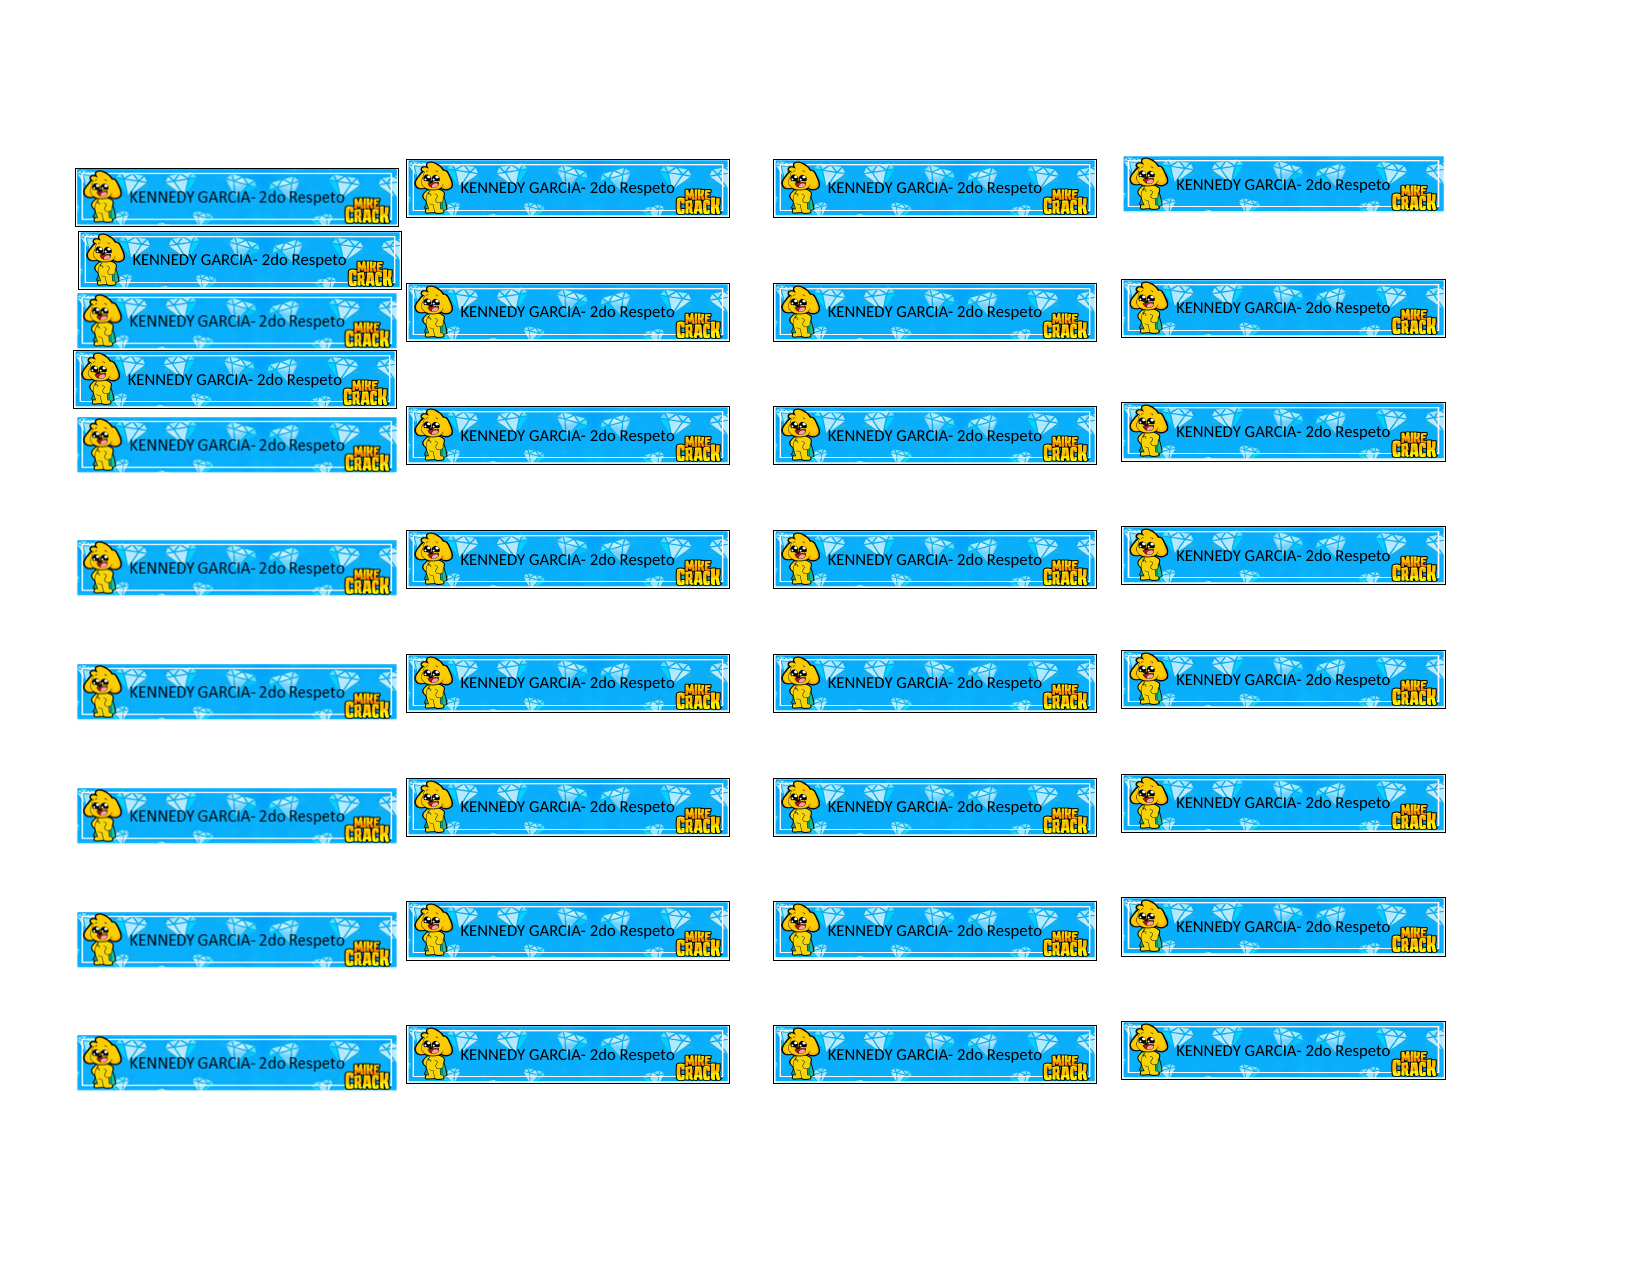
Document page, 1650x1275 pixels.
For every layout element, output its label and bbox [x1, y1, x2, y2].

picture [559, 660, 577, 682]
picture [824, 412, 834, 430]
picture [926, 412, 944, 434]
picture [774, 779, 1096, 836]
picture [1046, 671, 1055, 678]
picture [959, 531, 967, 537]
picture [507, 1030, 522, 1050]
picture [1327, 412, 1345, 431]
picture [1046, 547, 1055, 554]
picture [231, 237, 249, 259]
picture [874, 1030, 889, 1050]
picture [824, 1031, 834, 1049]
picture [342, 242, 352, 258]
picture [978, 169, 996, 188]
picture [866, 293, 876, 305]
picture [559, 907, 577, 929]
picture [1122, 527, 1445, 584]
picture [833, 784, 845, 800]
picture [1306, 403, 1314, 408]
picture [1231, 902, 1241, 906]
picture [1181, 532, 1192, 548]
picture [75, 539, 398, 598]
picture [559, 1031, 577, 1053]
picture [592, 1026, 600, 1032]
picture [1181, 903, 1192, 919]
picture [670, 665, 680, 680]
picture [679, 423, 688, 430]
picture [466, 289, 478, 305]
picture [457, 907, 467, 925]
picture [1327, 289, 1345, 308]
picture [926, 289, 944, 311]
picture [507, 164, 522, 183]
picture [824, 289, 834, 307]
picture [1046, 423, 1055, 430]
picture [1231, 779, 1241, 783]
picture [1395, 296, 1404, 303]
picture [507, 906, 522, 926]
picture [283, 241, 301, 260]
picture [679, 547, 688, 554]
picture [959, 902, 967, 908]
picture [1395, 667, 1404, 674]
picture [507, 535, 522, 555]
picture [1386, 537, 1396, 554]
picture [679, 1042, 688, 1049]
picture [1214, 537, 1224, 548]
picture [457, 660, 467, 678]
picture [1386, 413, 1396, 430]
picture [1306, 651, 1314, 656]
picture [1274, 285, 1299, 304]
picture [407, 160, 729, 217]
picture [264, 232, 272, 238]
picture [74, 292, 398, 408]
picture [507, 288, 522, 307]
picture [559, 165, 577, 187]
picture [679, 300, 688, 307]
picture [1214, 290, 1224, 301]
picture [79, 232, 401, 289]
picture [774, 284, 1096, 341]
picture [978, 1035, 996, 1054]
picture [833, 536, 845, 552]
picture [1327, 536, 1345, 555]
picture [1327, 1031, 1345, 1050]
picture [499, 664, 509, 676]
picture [670, 912, 680, 928]
picture [1046, 795, 1055, 802]
picture [959, 407, 967, 413]
picture [874, 411, 889, 431]
picture [407, 407, 729, 464]
picture [1037, 294, 1047, 309]
picture [866, 540, 876, 552]
picture [1395, 914, 1404, 921]
picture [679, 176, 688, 183]
picture [75, 911, 398, 970]
picture [499, 293, 509, 305]
picture [499, 788, 509, 800]
picture [1386, 290, 1396, 306]
picture [611, 1035, 629, 1054]
picture [670, 294, 680, 309]
picture [1386, 908, 1396, 925]
picture [1217, 903, 1233, 922]
picture [1306, 280, 1314, 285]
picture [592, 407, 600, 413]
picture [1274, 408, 1299, 427]
picture [824, 907, 834, 925]
picture [75, 663, 398, 722]
picture [1306, 775, 1314, 780]
picture [774, 407, 1096, 464]
picture [670, 541, 680, 557]
picture [1046, 176, 1055, 183]
picture [407, 531, 729, 588]
picture [1327, 784, 1345, 803]
picture [466, 165, 478, 181]
picture [407, 1026, 729, 1083]
picture [1217, 532, 1233, 551]
picture [959, 284, 967, 290]
picture [611, 416, 629, 435]
picture [679, 795, 688, 802]
picture [833, 165, 845, 181]
picture [1274, 656, 1299, 675]
picture [874, 535, 889, 555]
picture [1122, 280, 1445, 337]
picture [457, 1031, 467, 1049]
picture [457, 784, 467, 802]
picture [1386, 661, 1396, 678]
picture [866, 1035, 876, 1047]
picture [499, 1035, 509, 1047]
picture [179, 236, 194, 255]
picture [1231, 1026, 1241, 1030]
picture [1169, 284, 1183, 303]
picture [1231, 655, 1241, 659]
picture [1217, 780, 1233, 799]
picture [1046, 300, 1055, 307]
picture [670, 170, 680, 185]
picture [670, 417, 680, 433]
picture [774, 655, 1096, 712]
picture [592, 902, 600, 908]
picture [611, 664, 629, 683]
picture [1169, 779, 1183, 798]
picture [1214, 1032, 1224, 1043]
picture [959, 655, 967, 661]
picture [75, 416, 398, 475]
picture [1169, 902, 1183, 921]
picture [833, 907, 845, 923]
picture [670, 1036, 680, 1052]
picture [407, 655, 729, 712]
picture [1231, 407, 1241, 411]
picture [499, 540, 509, 552]
picture [1169, 531, 1183, 550]
picture [1386, 1032, 1396, 1049]
picture [978, 416, 996, 435]
picture [1169, 655, 1183, 674]
picture [1181, 656, 1192, 672]
picture [1181, 285, 1192, 301]
picture [466, 784, 478, 800]
picture [559, 412, 577, 434]
picture [592, 160, 600, 166]
picture [466, 907, 478, 923]
picture [1306, 527, 1314, 532]
picture [611, 911, 629, 930]
picture [457, 165, 467, 183]
picture [466, 1031, 478, 1047]
picture [592, 284, 600, 290]
picture [926, 660, 944, 682]
picture [499, 169, 509, 181]
picture [866, 788, 876, 800]
picture [1274, 532, 1299, 551]
picture [407, 779, 729, 836]
picture [611, 169, 629, 188]
picture [959, 160, 967, 166]
picture [1121, 155, 1446, 214]
picture [866, 911, 876, 923]
picture [1122, 651, 1445, 708]
picture [926, 536, 944, 558]
picture [874, 783, 889, 802]
picture [1214, 661, 1224, 672]
picture [457, 412, 467, 430]
picture [1122, 1022, 1445, 1079]
picture [1037, 417, 1047, 433]
picture [75, 787, 398, 846]
picture [1122, 898, 1445, 956]
picture [824, 165, 834, 183]
picture [611, 540, 629, 559]
picture [670, 789, 680, 804]
picture [978, 664, 996, 683]
picture [1327, 907, 1345, 926]
picture [1037, 665, 1047, 680]
picture [1037, 541, 1047, 557]
picture [1395, 1038, 1404, 1045]
picture [559, 536, 577, 558]
picture [1181, 1027, 1192, 1043]
picture [407, 284, 729, 341]
picture [1037, 912, 1047, 928]
picture [774, 531, 1096, 588]
picture [1395, 419, 1404, 426]
picture [611, 788, 629, 807]
picture [1214, 413, 1224, 424]
picture [1037, 789, 1047, 804]
picture [1274, 903, 1299, 922]
picture [1217, 285, 1233, 304]
picture [926, 784, 944, 806]
picture [978, 788, 996, 807]
picture [138, 237, 150, 253]
picture [926, 907, 944, 929]
picture [592, 531, 600, 537]
picture [1181, 780, 1192, 796]
picture [959, 1026, 967, 1032]
picture [1274, 1027, 1299, 1046]
picture [457, 536, 467, 554]
picture [1214, 785, 1224, 796]
picture [1306, 1022, 1314, 1027]
picture [824, 536, 834, 554]
picture [499, 911, 509, 923]
picture [866, 664, 876, 676]
picture [1231, 284, 1241, 288]
picture [874, 288, 889, 307]
picture [1122, 403, 1445, 461]
picture [774, 1026, 1096, 1083]
picture [407, 902, 729, 960]
picture [466, 660, 478, 676]
picture [457, 289, 467, 307]
picture [824, 660, 834, 678]
picture [874, 164, 889, 183]
picture [592, 779, 600, 785]
picture [866, 416, 876, 428]
picture [978, 540, 996, 559]
picture [679, 671, 688, 678]
picture [774, 160, 1096, 217]
picture [1231, 531, 1241, 535]
picture [833, 412, 845, 428]
picture [559, 784, 577, 806]
picture [774, 902, 1096, 960]
picture [833, 289, 845, 305]
picture [866, 169, 876, 181]
picture [1217, 1027, 1233, 1046]
picture [1217, 656, 1233, 675]
picture [129, 237, 139, 255]
picture [1169, 407, 1183, 426]
picture [679, 918, 688, 925]
picture [507, 783, 522, 802]
picture [559, 289, 577, 311]
picture [874, 659, 889, 678]
picture [1327, 660, 1345, 679]
picture [1122, 775, 1445, 832]
picture [351, 248, 360, 255]
picture [507, 411, 522, 431]
picture [824, 784, 834, 802]
picture [1046, 1042, 1055, 1049]
picture [507, 659, 522, 678]
picture [592, 655, 600, 661]
picture [1046, 918, 1055, 925]
picture [171, 241, 181, 253]
picture [833, 1031, 845, 1047]
picture [75, 168, 398, 227]
picture [1274, 780, 1299, 799]
picture [499, 416, 509, 428]
picture [1169, 1026, 1183, 1045]
picture [1217, 408, 1233, 427]
picture [611, 293, 629, 312]
picture [874, 906, 889, 926]
picture [1181, 408, 1192, 424]
picture [978, 911, 996, 930]
picture [959, 779, 967, 785]
picture [1214, 908, 1224, 919]
picture [1386, 785, 1396, 801]
picture [978, 293, 996, 312]
picture [1037, 1036, 1047, 1052]
picture [466, 412, 478, 428]
picture [75, 1035, 398, 1093]
picture [1395, 543, 1404, 550]
picture [466, 536, 478, 552]
picture [1395, 791, 1404, 798]
picture [1037, 170, 1047, 185]
picture [1306, 898, 1314, 903]
picture [926, 1031, 944, 1053]
picture [833, 660, 845, 676]
picture [926, 165, 944, 187]
